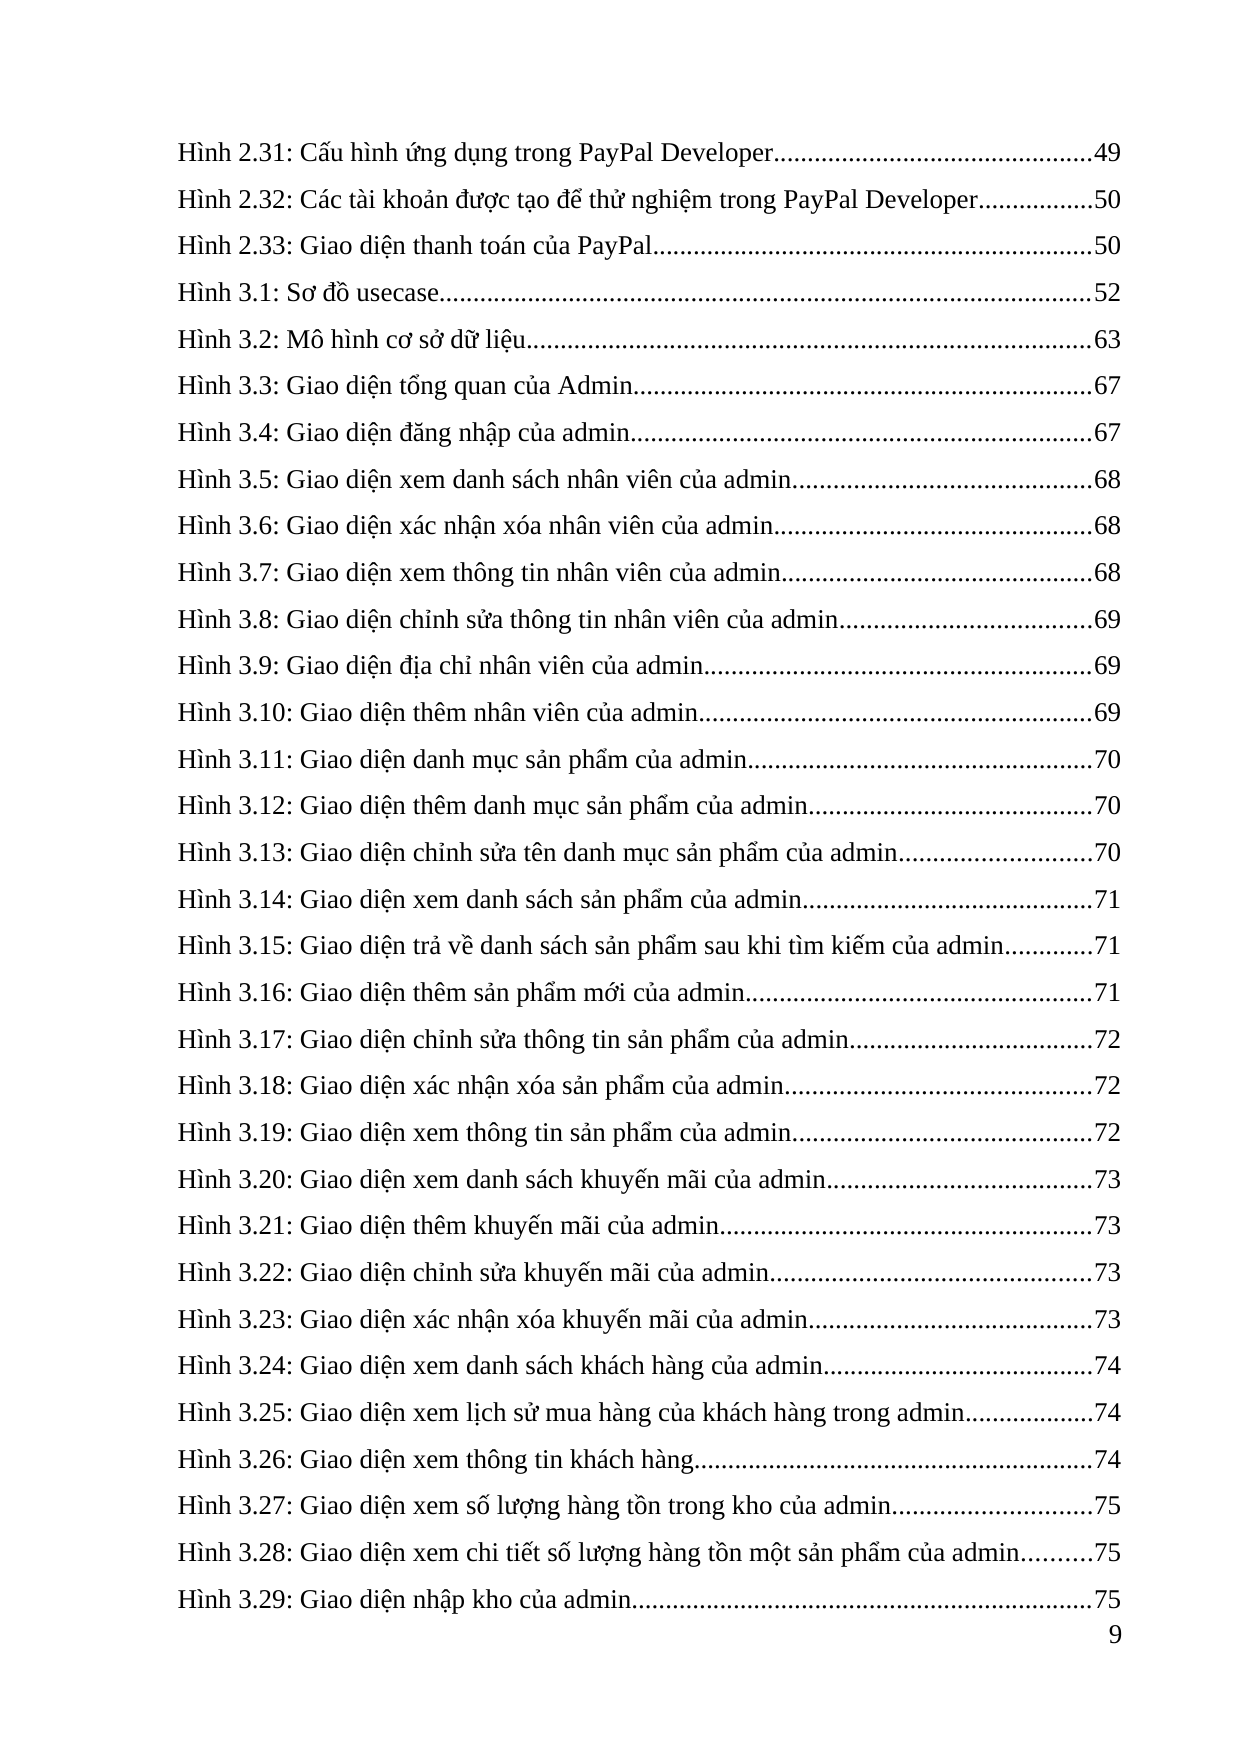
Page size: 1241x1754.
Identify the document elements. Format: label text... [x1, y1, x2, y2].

text Hình 3.11: Giao diện danh mục sản phẩm của admin 70 [177, 743, 1122, 774]
text Hình 3.5: Giao diện xem danh sách nhân viên của admin 68 [177, 463, 1122, 494]
text Hình 3.24: Giao diện xem danh sách khách hàng của admin 74 [177, 1349, 1122, 1381]
text Hình 3.26: Giao diện xem thông tin khách hàng 74 [177, 1443, 1122, 1474]
text Hình 3.25: Giao diện xem lịch sử mua hàng của khách hàng trong admin 74 [177, 1396, 1122, 1427]
text Hình 3.8: Giao diện chỉnh sửa thông tin nhân viên của admin 69 [177, 603, 1122, 634]
text Hình 3.22: Giao diện chỉnh sửa khuyến mãi của admin 73 [177, 1256, 1122, 1287]
text Hình 2.32: Các tài khoản được tạo để thử nghiệm trong PayPal Developer 50 [177, 183, 1122, 214]
text Hình 3.20: Giao diện xem danh sách khuyến mãi của admin 73 [177, 1163, 1122, 1194]
text Hình 3.17: Giao diện chỉnh sửa thông tin sản phẩm của admin 72 [177, 1023, 1122, 1054]
text Hình 3.2: Mô hình cơ sở dữ liệu 63 [177, 323, 1122, 354]
text Hình 3.18: Giao diện xác nhận xóa sản phẩm của admin 72 [177, 1069, 1122, 1101]
text Hình 3.28: Giao diện xem chi tiết số lượng hàng tồn một sản phẩm của admin 75 [177, 1536, 1122, 1567]
text Hình 3.14: Giao diện xem danh sách sản phẩm của admin 71 [177, 883, 1122, 914]
text Hình 3.1: Sơ đồ usecase 52 [177, 276, 1122, 307]
text Hình 3.3: Giao diện tổng quan của Admin 67 [177, 369, 1122, 401]
text Hình 3.6: Giao diện xác nhận xóa nhân viên của admin 68 [177, 509, 1122, 541]
text Hình 3.21: Giao diện thêm khuyến mãi của admin 73 [177, 1209, 1122, 1241]
text Hình 3.7: Giao diện xem thông tin nhân viên của admin 68 [177, 556, 1122, 587]
text Hình 3.16: Giao diện thêm sản phẩm mới của admin 71 [177, 976, 1122, 1007]
text Hình 2.33: Giao diện thanh toán của PayPal 50 [177, 229, 1122, 261]
text Hình 3.9: Giao diện địa chỉ nhân viên của admin 69 [177, 649, 1122, 681]
text Hình 3.29: Giao diện nhập kho của admin 75 [177, 1583, 1122, 1614]
text Hình 3.10: Giao diện thêm nhân viên của admin 69 [177, 696, 1122, 727]
text Hình 3.4: Giao diện đăng nhập của admin 67 [177, 416, 1122, 447]
text Hình 3.23: Giao diện xác nhận xóa khuyến mãi của admin 73 [177, 1303, 1122, 1334]
text Hình 3.13: Giao diện chỉnh sửa tên danh mục sản phẩm của admin 70 [177, 836, 1122, 867]
text Hình 3.12: Giao diện thêm danh mục sản phẩm của admin 70 [177, 789, 1122, 821]
text Hình 3.27: Giao diện xem số lượng hàng tồn trong kho của admin 75 [177, 1489, 1122, 1521]
text Hình 3.19: Giao diện xem thông tin sản phẩm của admin 72 [177, 1116, 1122, 1147]
text Hình 2.31: Cấu hình ứng dụng trong PayPal Developer 49 [177, 136, 1122, 167]
text Hình 3.15: Giao diện trả về danh sách sản phẩm sau khi tìm kiếm của admin 71 [177, 929, 1122, 961]
